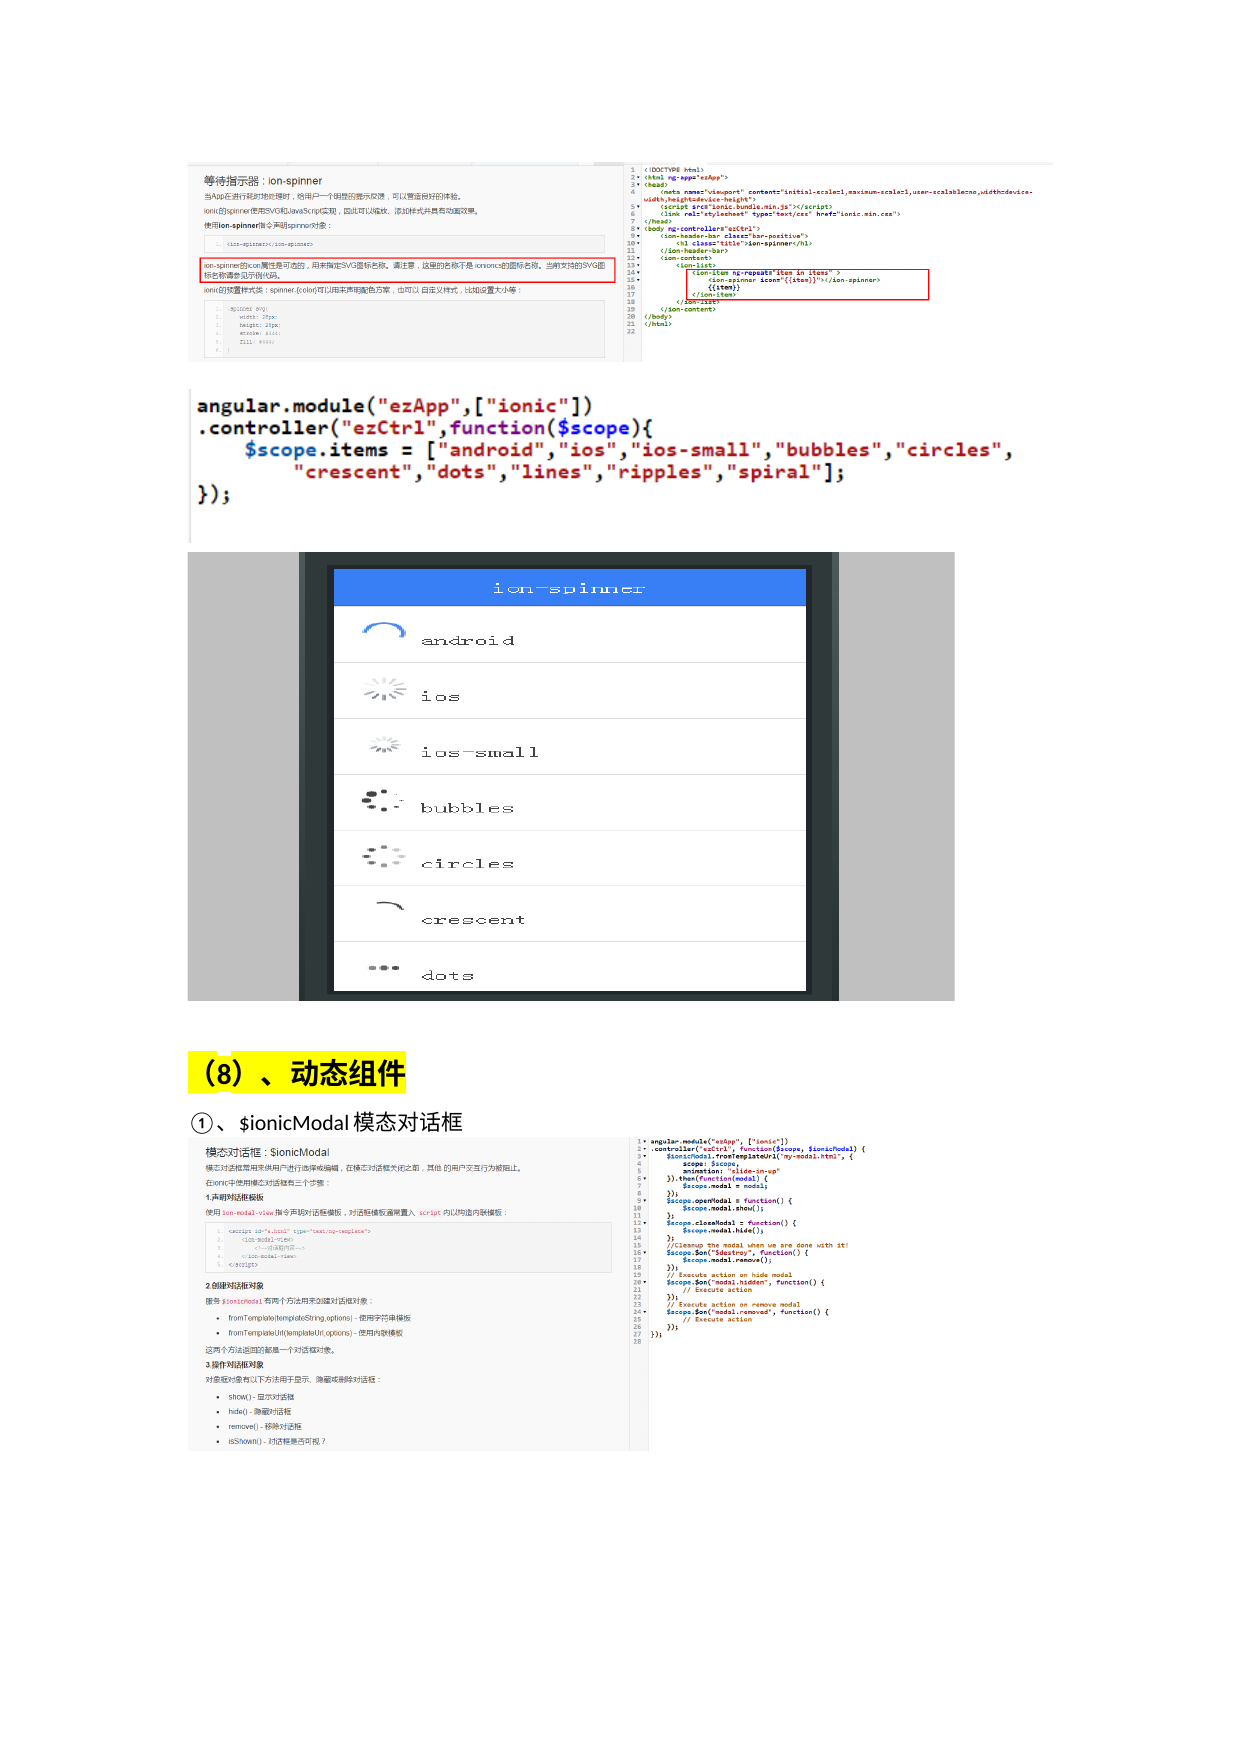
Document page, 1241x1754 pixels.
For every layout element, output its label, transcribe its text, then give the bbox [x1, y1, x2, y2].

text （8）、动态组件 [187, 1039, 1053, 1104]
picture [187, 389, 1053, 543]
picture [187, 162, 1053, 362]
text ①、$ionicModal模态对话框 [187, 1104, 1053, 1137]
picture [187, 1137, 1053, 1451]
picture [187, 552, 955, 1001]
